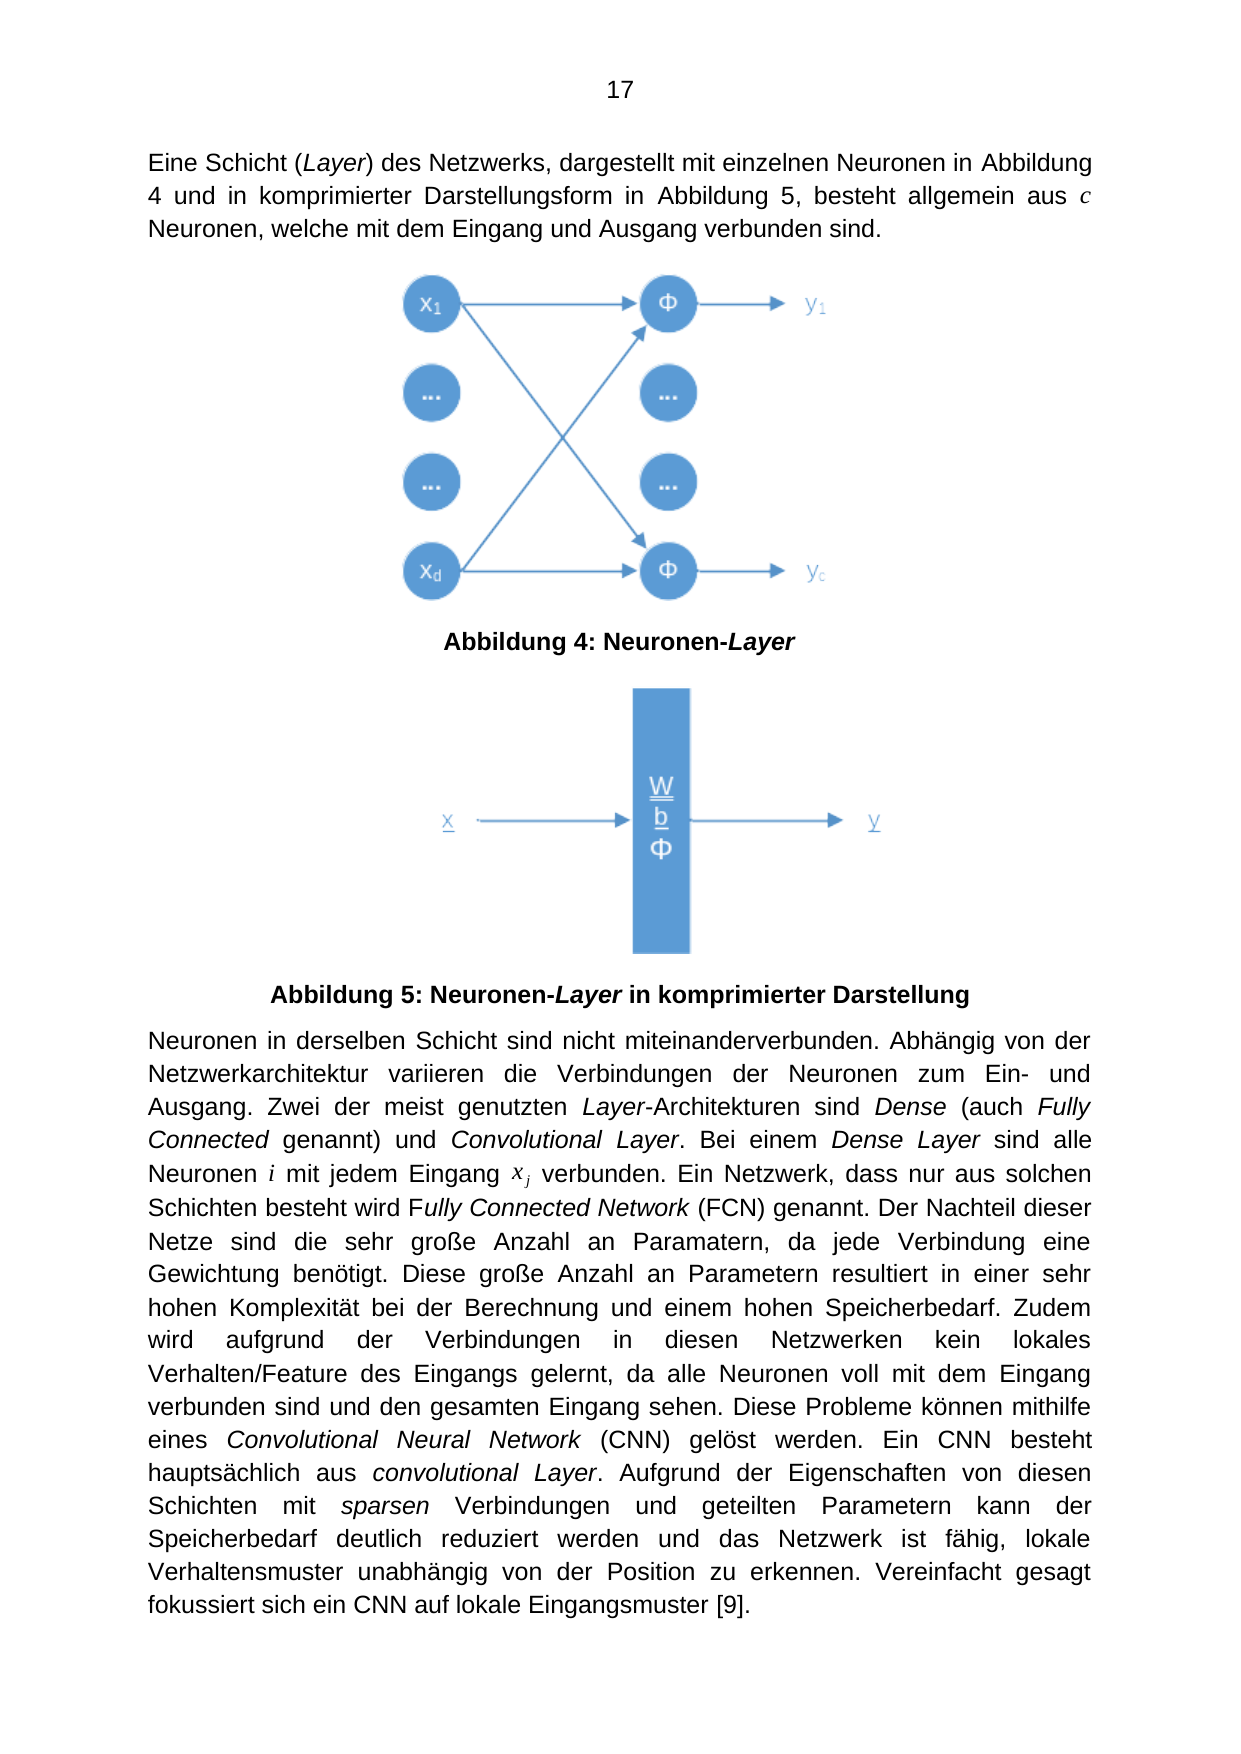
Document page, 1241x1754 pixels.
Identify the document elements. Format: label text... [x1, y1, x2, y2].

text Neuronen in derselben Schicht sind nicht miteinanderverbunden. Abhängig von der Netzwerkarchitektur variieren die Verbindungen der Neuronen zum Ein- und Ausgang. Zwei der meist genutzten Layer-Architekturen sind Dense (auch Fully Connected genannt) und Convolutional Layer. Bei einem Dense Layer sind alle Neuronen mit jedem Eingang verbunden. Ein Netzwerk, dass nur aus solchen Schichten besteht wird Fully Connected Network (FCN) genannt. Der Nachteil dieser Netze sind die sehr große Anzahl an Paramatern, da jede Verbindung eine Gewichtung benötigt. Diese große Anzahl an Parametern resultiert in einer sehr hohen Komplexität bei der Berechnung und einem hohen Speicherbedarf. Zudem wird aufgrund der Verbindungen in diesen Netzwerken kein lokales Verhalten/Feature des Eingangs gelernt, da alle Neuronen voll mit dem Eingang verbunden sind und den gesamten Eingang sehen. Diese Probleme können mithilfe eines Convolutional Neural Network (CNN) gelöst werden. Ein CNN besteht hauptsächlich aus convolutional Layer. Aufgrund der Eigenschaften von diesen Schichten mit sparsen Verbindungen und geteilten Parametern kann der Speicherbedarf deutlich reduziert werden und das Netzwerk ist fähig, lokale Verhaltensmuster unabhängig von der Position zu erkennen. Vereinfacht gesagt fokussiert sich ein CNN auf lokale Eingangsmuster. [148, 1026, 1092, 1618]
text Abbildung 4: Neuronen-Layer [148, 627, 1092, 656]
text Abbildung 5: Neuronen-Layer in komprimierter Darstellung [148, 980, 1092, 1009]
text Eine Schicht (Layer) des Netzwerks, dargestellt mit einzelnen Neuronen in Abbildung 4 und in komprimierter Darstellungsform in Abbildung 5, besteht allgemein aus Neuronen, welche mit dem Eingang und Ausgang verbunden sind. [148, 148, 1092, 242]
